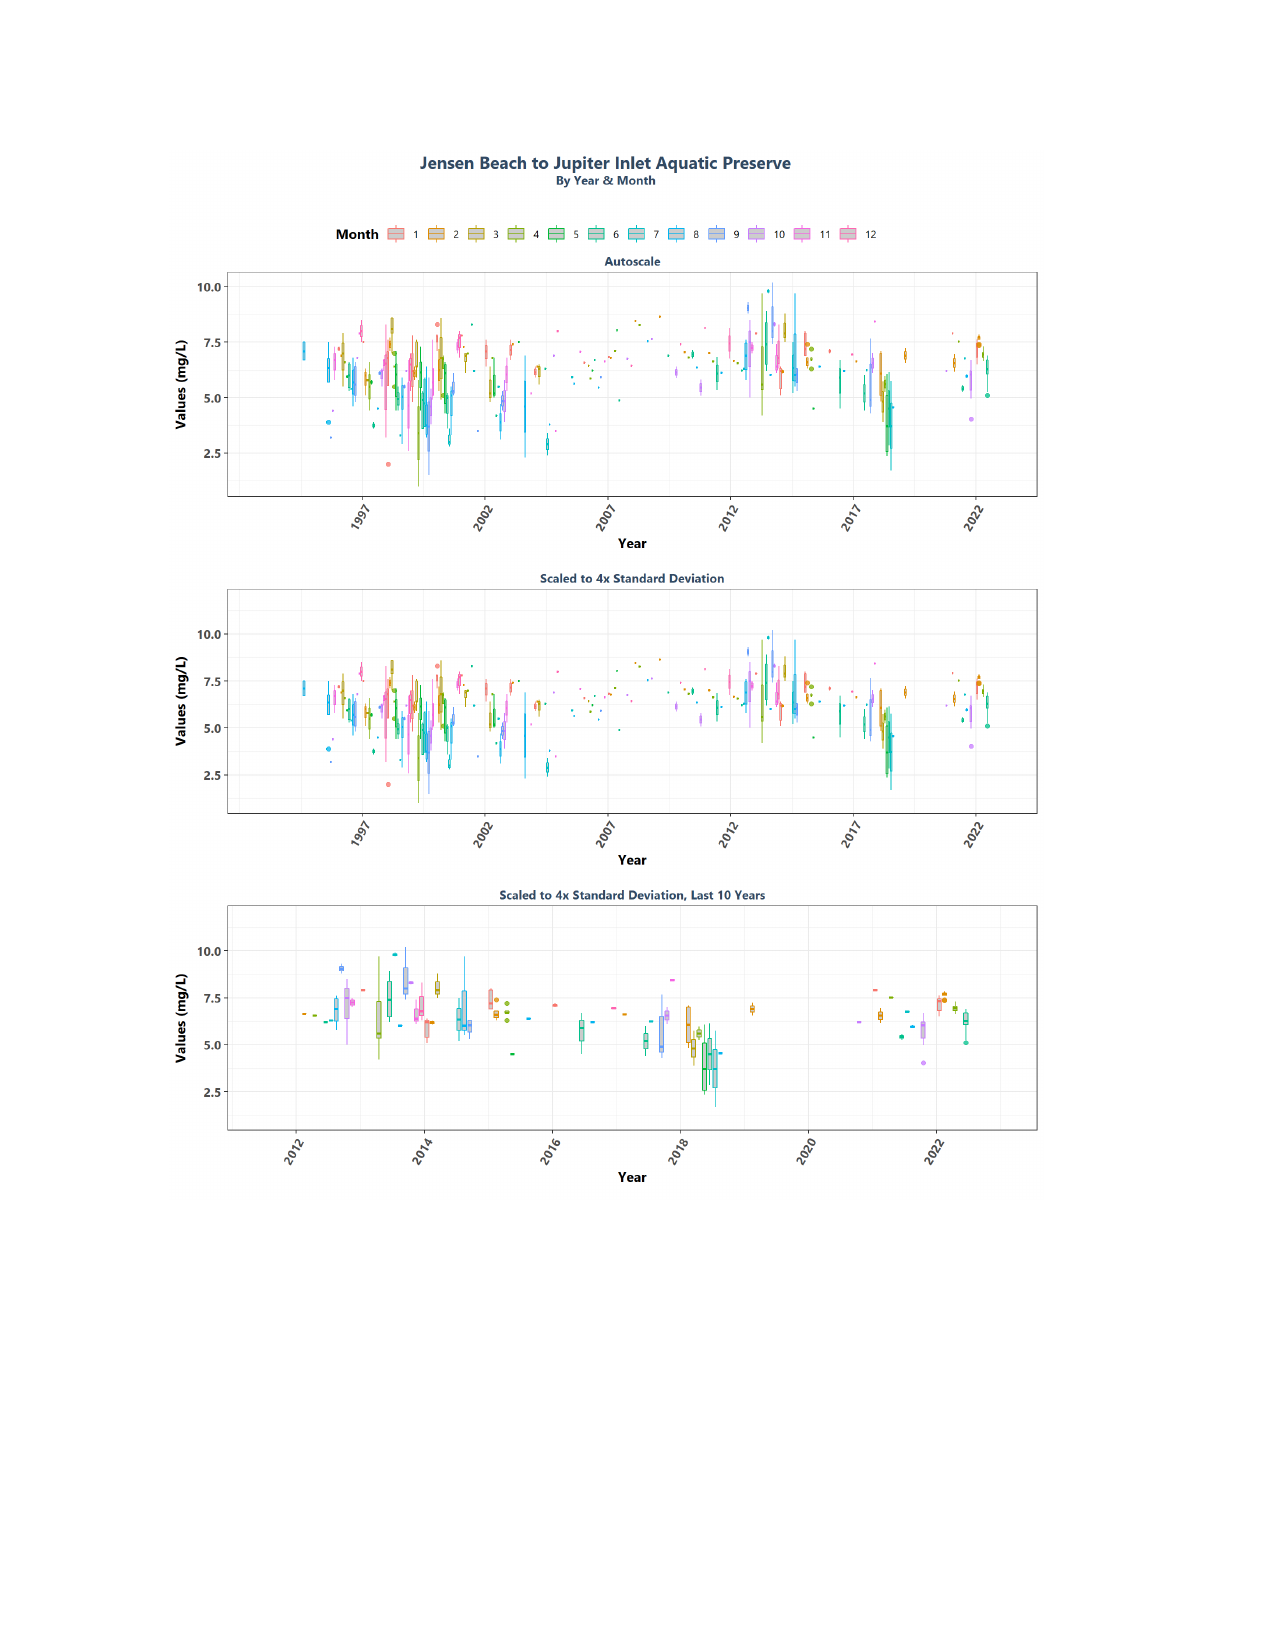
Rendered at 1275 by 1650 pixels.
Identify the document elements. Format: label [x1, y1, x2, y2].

picture [168, 150, 1044, 1200]
